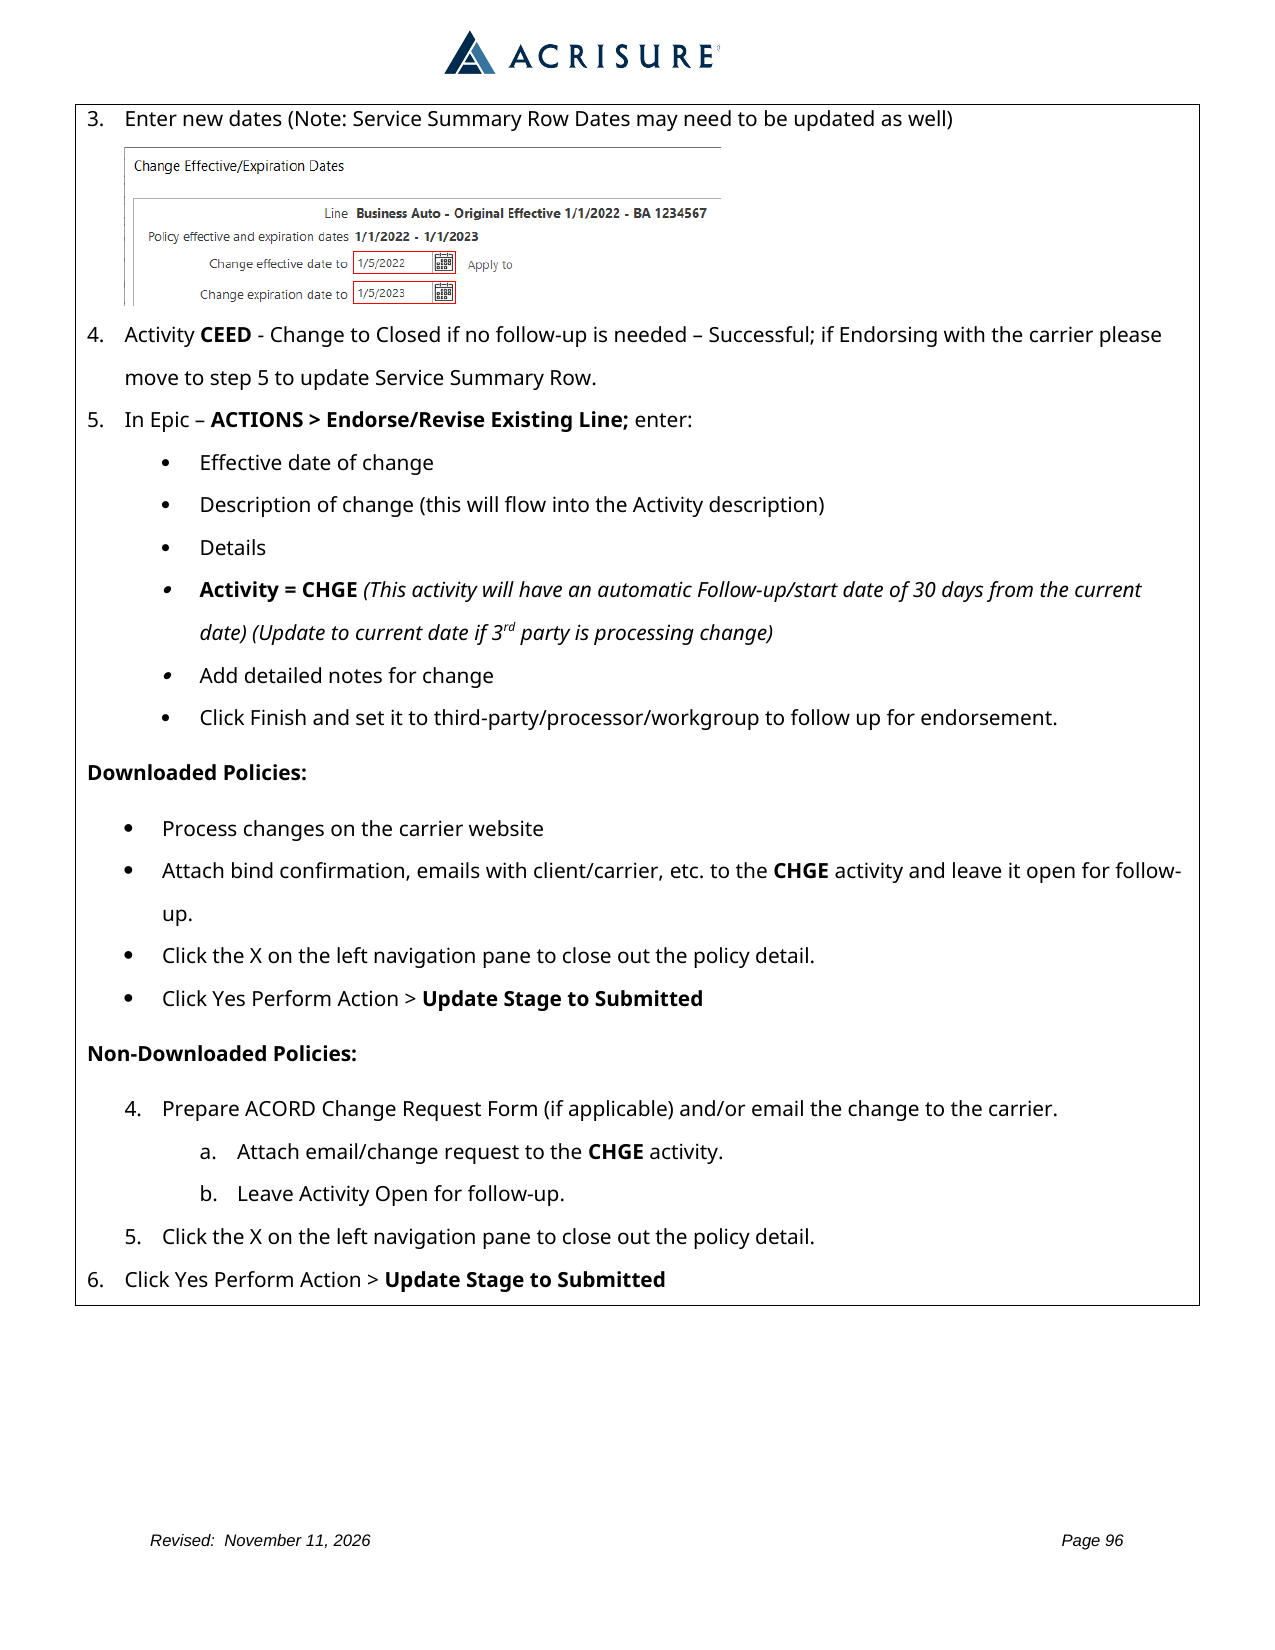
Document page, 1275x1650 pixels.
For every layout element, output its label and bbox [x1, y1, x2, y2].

picture [442, 23, 721, 80]
table_header [76, 105, 1199, 1305]
picture [124, 147, 722, 306]
